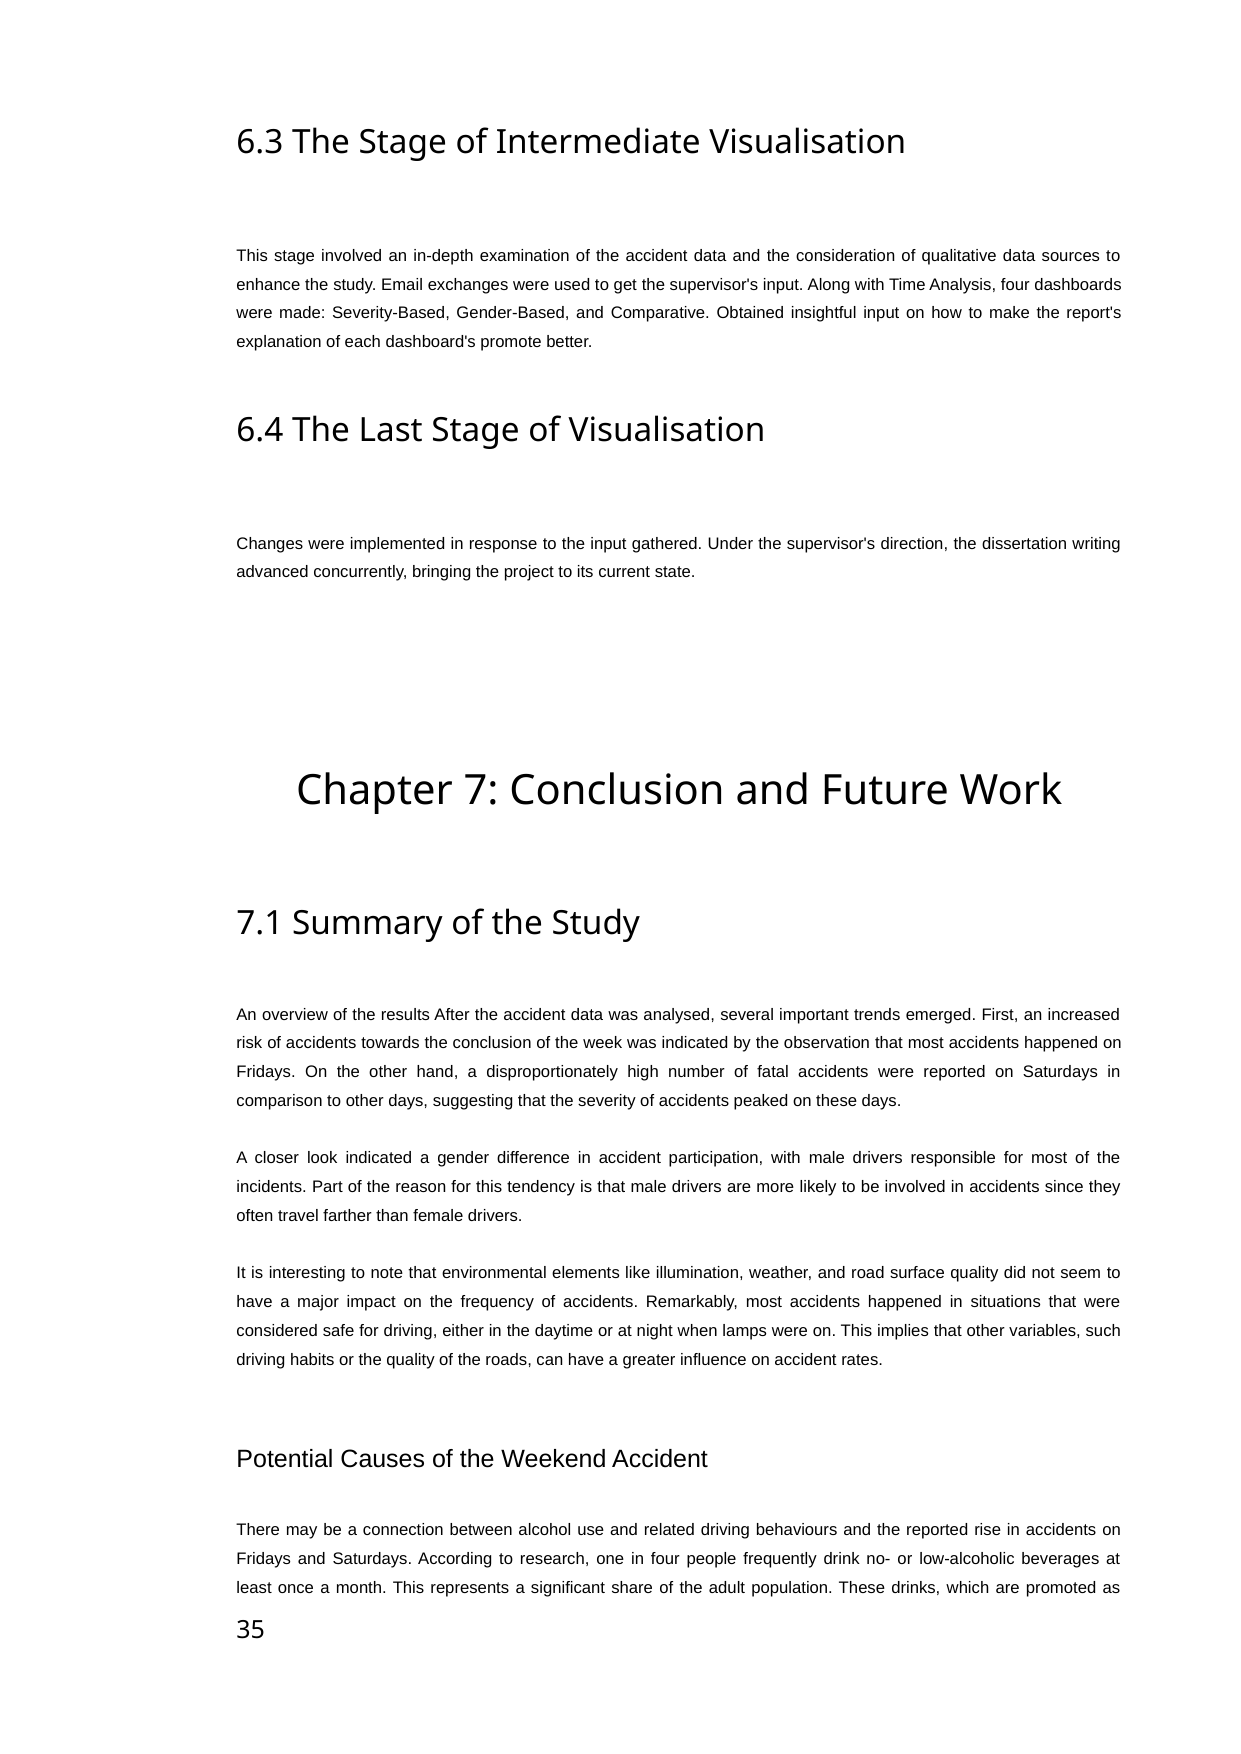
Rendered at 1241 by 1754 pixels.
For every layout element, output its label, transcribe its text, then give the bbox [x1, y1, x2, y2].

subtitle 6.4 The Last Stage of Visualisation [236, 406, 1122, 451]
subtitle Potential Causes of the Weekend Accident [236, 1444, 1122, 1473]
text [236, 1520, 1122, 1597]
text It is interesting to note that environmental elements like illumination, weather, and road surface quality did not seem to have a major impact on the frequency of accidents. Remarkably, most accidents happened in situations that were considered safe for driving, either in the daytime or at night when lamps were on. This implies that other variables, such driving habits or the quality of the roads, can have a greater influence on accident rates. [236, 1263, 1122, 1368]
text An overview of the results After the accident data was analysed, several important trends emerged. First, an increased risk of accidents towards the conclusion of the week was indicated by the observation that most accidents happened on Fridays. On the other hand, a disproportionately high number of fatal accidents were reported on Saturdays in comparison to other days, suggesting that the severity of accidents peaked on these days. [236, 1004, 1122, 1110]
text A closer look indicated a gender difference in accident participation, with male drivers responsible for most of the incidents. Part of the reason for this tendency is that male drivers are more likely to be involved in accidents since they often travel farther than female drivers. [236, 1148, 1122, 1225]
subtitle Chapter 7: Conclusion and Future Work [236, 760, 1122, 817]
subtitle 6.3 The Stage of Intermediate Visualisation [236, 118, 1122, 163]
subtitle 7.1 Summary of the Study [236, 899, 1122, 944]
text This stage involved an in-depth examination of the accident data and the consideration of qualitative data sources to enhance the study. Email exchanges were used to get the supervisor's input. Along with Time Analysis, four dashboards were made: Severity-Based, Gender-Based, and Comparative. Obtained insightful input on how to make the report's explanation of each dashboard's promote better. [236, 246, 1122, 351]
text Changes were implemented in response to the input gathered. Under the supervisor's direction, the dissertation writing advanced concurrently, bringing the project to its current state. [236, 533, 1122, 581]
